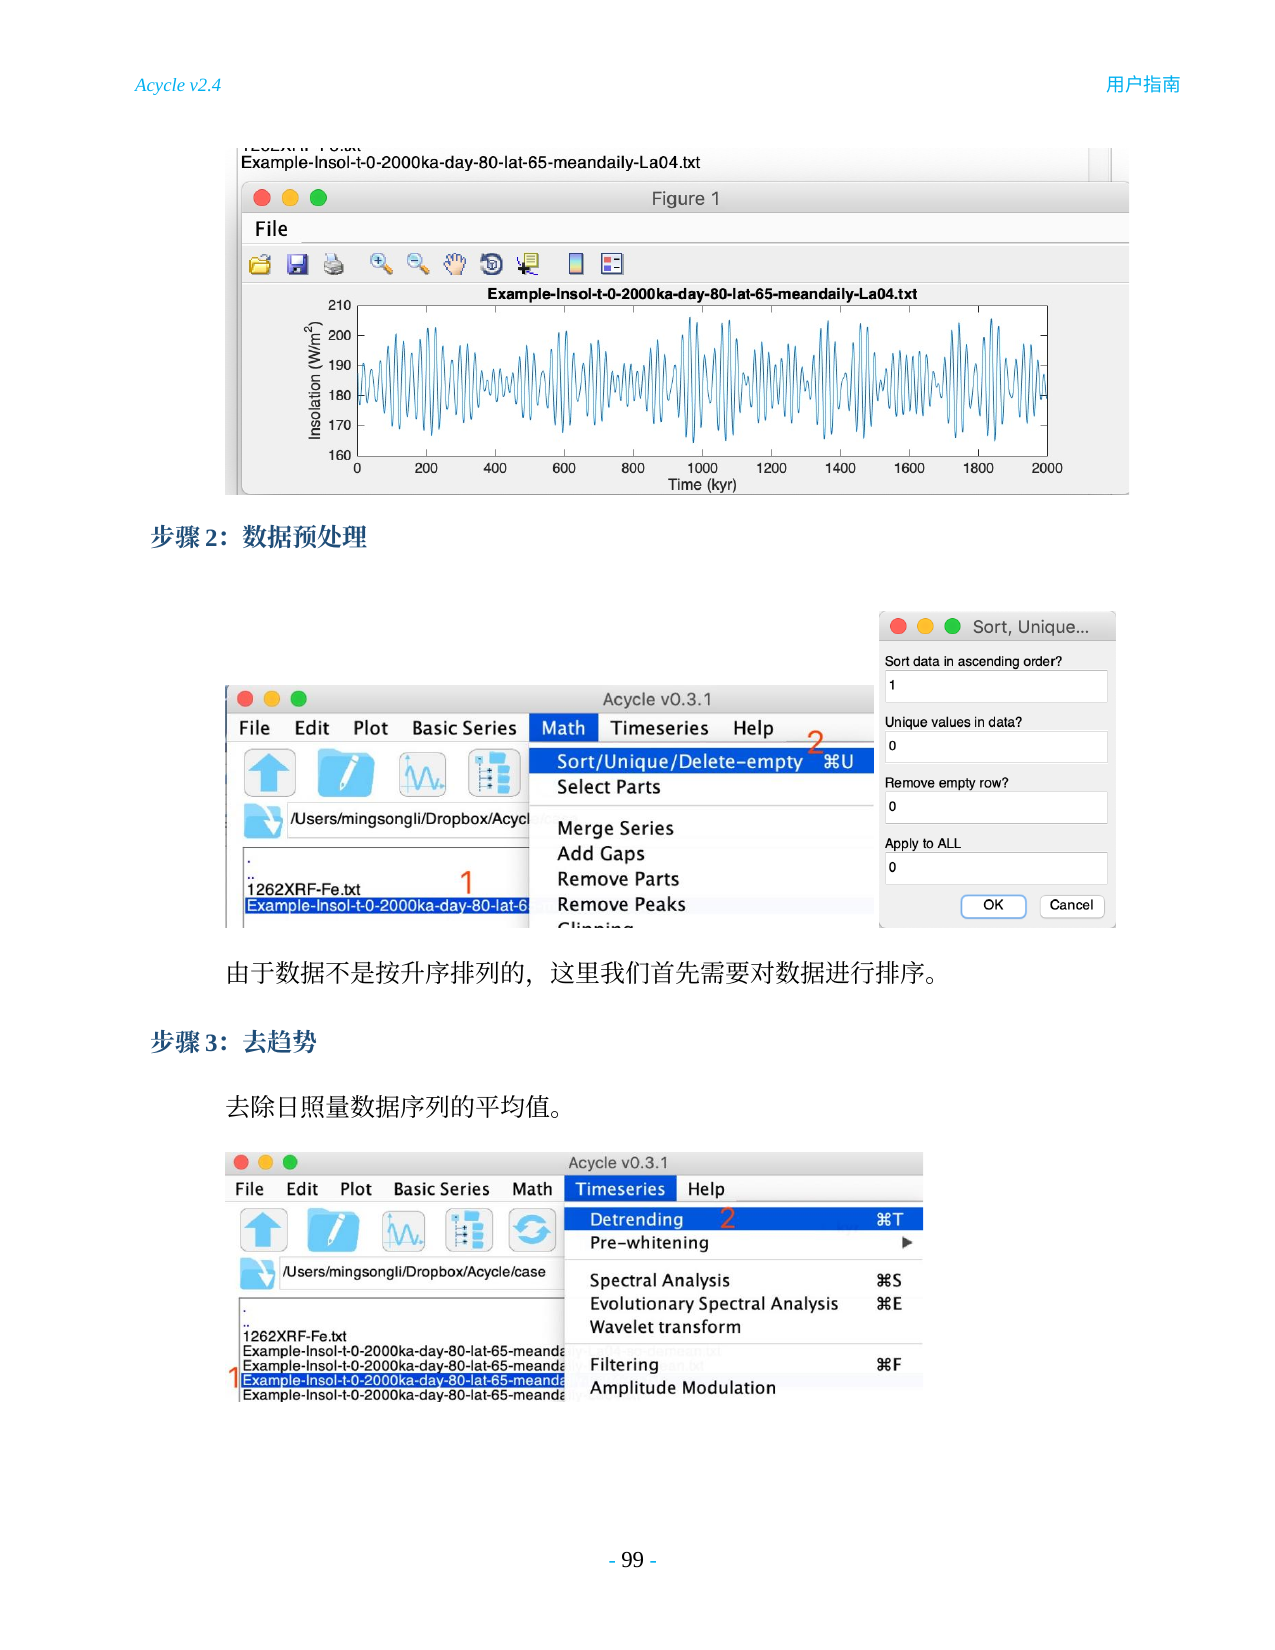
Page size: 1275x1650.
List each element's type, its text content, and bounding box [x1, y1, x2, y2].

picture [225, 685, 874, 928]
picture [225, 1152, 924, 1402]
picture [225, 148, 1130, 495]
text 去除日照量数据序列的平均值。 [225, 1087, 1210, 1123]
picture [1151, 75, 1160, 80]
picture [879, 611, 1116, 928]
picture [1128, 78, 1141, 86]
picture [136, 81, 142, 89]
subtitle 步骤3：去趋势 [150, 1023, 1210, 1059]
subtitle 步骤2：数据预处理 [150, 518, 1210, 554]
picture [1151, 84, 1158, 92]
picture [1164, 80, 1170, 92]
text 由于数据不是按升序排列的，这里我们首先需要对数据进行排序。 [225, 954, 1210, 990]
